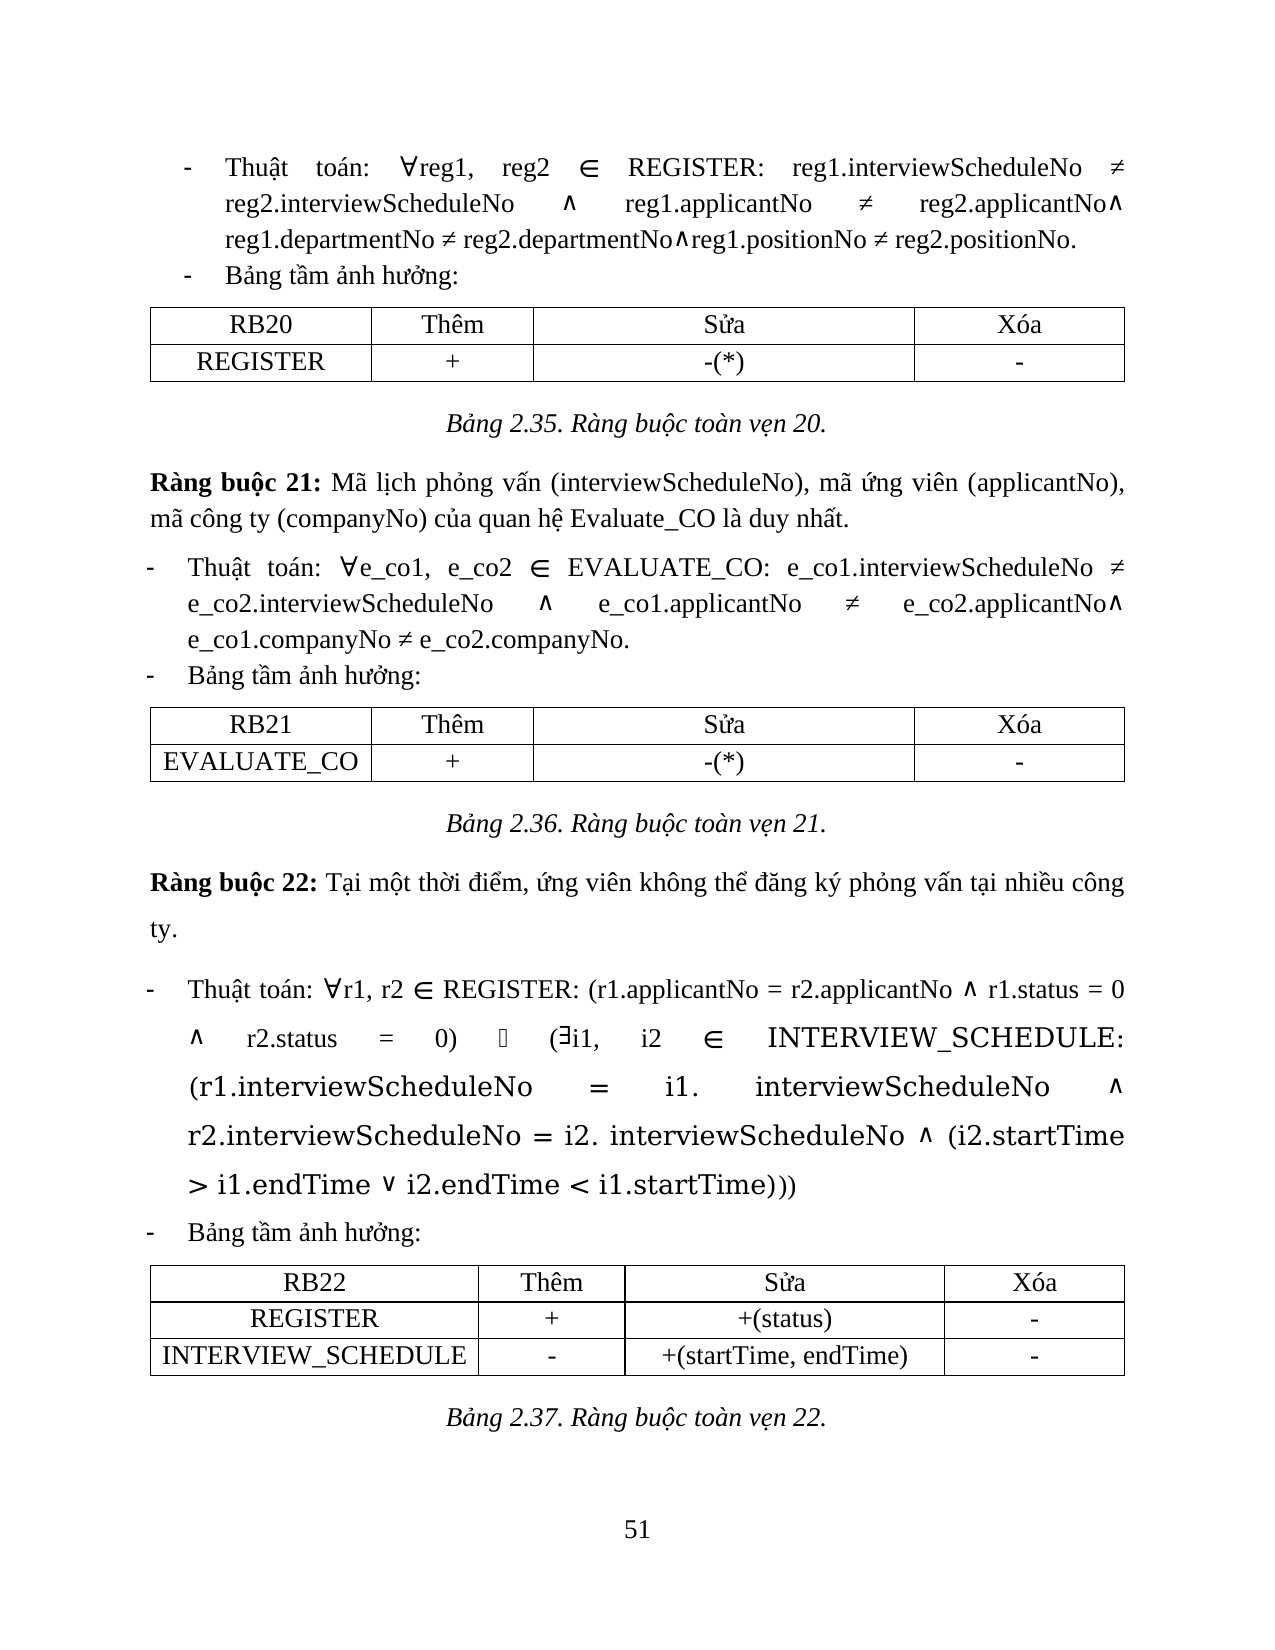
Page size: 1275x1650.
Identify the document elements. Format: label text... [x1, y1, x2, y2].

table_cell REGISTER [151, 345, 371, 381]
table_cell - [915, 745, 1124, 781]
table_cell INTERVIEW_SCHEDULE [151, 1339, 478, 1375]
text Bảng 2.36. Ràng buộc toàn vẹn 21. [150, 807, 1125, 838]
table_header RB21 [151, 708, 371, 744]
table_cell - [945, 1339, 1124, 1375]
table_cell -(*) [534, 745, 914, 781]
list Thuật toán: ∀reg1, reg2 ∈ REGISTER: reg1.interviewScheduleNo ≠ reg2.interviewScheduleNo reg1.applicantNo ≠ reg2.applicantNoreg1.departmentNo ≠ reg2.departmentNoreg1.positionNo ≠ reg2.positionNo. [187, 150, 1125, 254]
table_cell EVALUATE_CO [151, 745, 371, 781]
table_header RB22 [151, 1266, 478, 1301]
text Bảng 2.35. Ràng buộc toàn vẹn 20. [150, 407, 1125, 438]
table_header Xóa [915, 308, 1124, 344]
table_header Thêm [479, 1266, 624, 1301]
list Bảng tầm ảnh hưởng: [150, 1216, 1125, 1247]
table_cell - [945, 1303, 1124, 1338]
table_cell REGISTER [151, 1303, 478, 1338]
table_header Thêm [372, 308, 533, 344]
table_header RB20 [151, 308, 371, 344]
table_header Sửa [626, 1266, 944, 1301]
table_header Xóa [915, 708, 1124, 744]
table_cell +(startTime, endTime) [626, 1339, 944, 1375]
list Thuật toán: ∀e_co1, e_co2 ∈ EVALUATE_CO: e_co1.interviewScheduleNo ≠ e_co2.interviewScheduleNo e_co1.applicantNo ≠ e_co2.applicantNoe_co1.companyNo ≠ e_co2.companyNo. [150, 550, 1125, 654]
list Bảng tầm ảnh hưởng: [187, 259, 1125, 290]
table_header Sửa [534, 708, 914, 744]
table_cell + [479, 1303, 624, 1338]
text Ràng buộc 22: Tại một thời điểm, ứng viên không thể đăng ký phỏng vấn tại nhiều công ty. [150, 866, 1125, 944]
table_cell - [915, 345, 1124, 381]
text Ràng buộc 21: Mã lịch phỏng vấn (interviewScheduleNo), mã ứng viên (applicantNo), mã công ty (companyNo) của quan hệ Evaluate_CO là duy nhất. [150, 466, 1125, 533]
table_header Xóa [945, 1266, 1124, 1301]
list Thuật toán: ∀r1, r2 ∈ REGISTER: (r1.applicantNo = r2.applicantNo r1.status = 0 r2.status = 0) (i1, i2 ∈ INTERVIEW_SCHEDULE: (r1.interviewScheduleNo = i1. interviewScheduleNo r2.interviewScheduleNo = i2. interviewScheduleNo (i2.startTime > i1.endTime i2.endTime < i1.startTime))) [150, 972, 1125, 1200]
table_header Thêm [372, 708, 533, 744]
table_cell +(status) [626, 1303, 944, 1338]
table_cell + [372, 345, 533, 381]
table_cell - [479, 1339, 624, 1375]
table_cell + [372, 745, 533, 781]
list Bảng tầm ảnh hưởng: [150, 659, 1125, 690]
table_header Sửa [534, 308, 914, 344]
text Bảng 2.37. Ràng buộc toàn vẹn 22. [150, 1401, 1125, 1432]
table_cell -(*) [534, 345, 914, 381]
